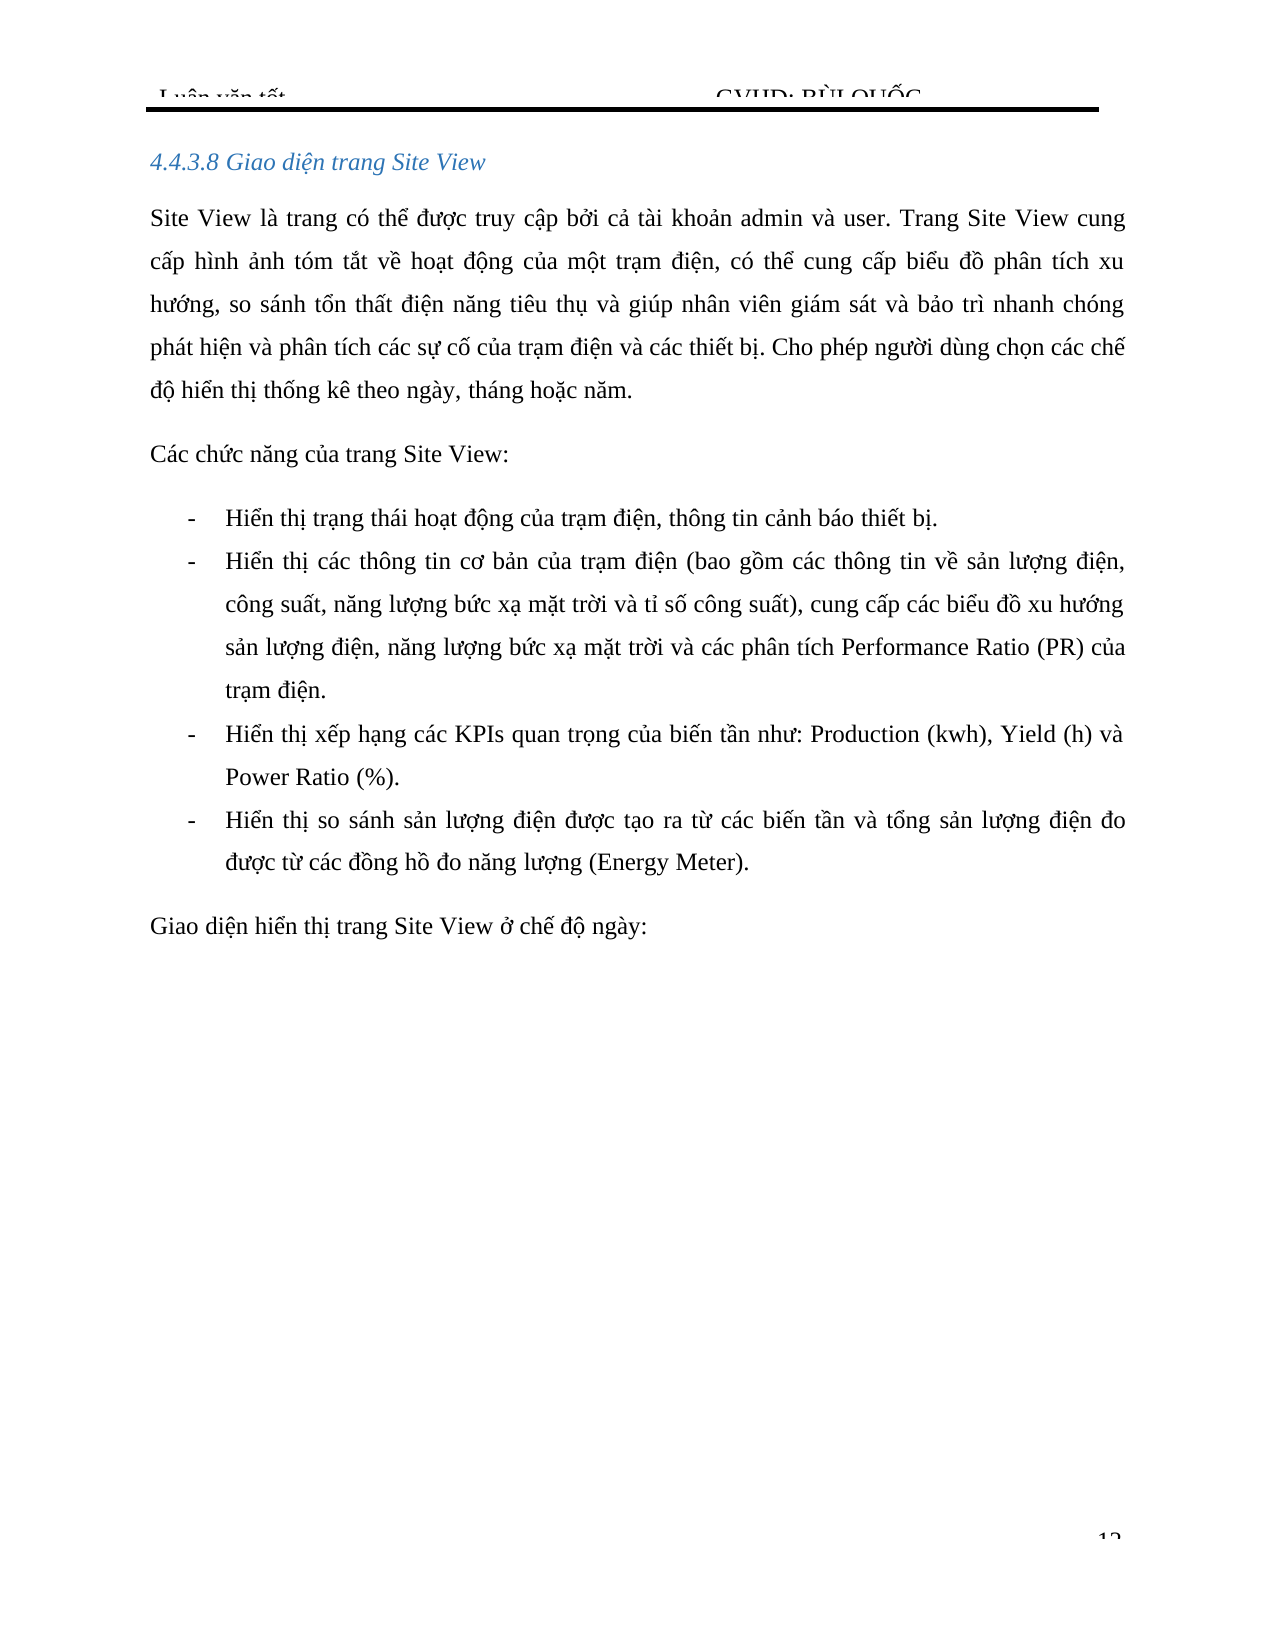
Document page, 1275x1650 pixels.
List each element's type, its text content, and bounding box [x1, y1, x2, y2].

list Giao diện trang Site View [150, 147, 1173, 176]
list Hiển thị so sánh sản lượng điện được tạo ra từ các biến tần và tổng sản lượng điện đo được từ các đồng hồ đo năng lượng (Energy Meter). [187, 805, 1126, 876]
text Site View là trang có thể được truy cập bởi cả tài khoản admin và user. Trang Site View cung cấp hình ảnh tóm tắt về hoạt động của một trạm điện, có thể cung cấp biểu đồ phân tích xu hướng, so sánh tổn thất điện năng tiêu thụ và giúp nhân viên giám sát và bảo trì nhanh chóng phát hiện và phân tích các sự cố của trạm điện và các thiết bị. Cho phép người dùng chọn các chế độ hiển thị thống kê theo ngày, tháng hoặc năm. [150, 203, 1126, 404]
list Hiển thị các thông tin cơ bản của trạm điện (bao gồm các thông tin về sản lượng điện, công suất, năng lượng bức xạ mặt trời và tỉ số công suất), cung cấp các biểu đồ xu hướng sản lượng điện, năng lượng bức xạ mặt trời và các phân tích Performance Ratio (PR) của trạm điện. [187, 546, 1126, 704]
text Các chức năng của trang Site View: [150, 439, 1173, 467]
text Giao diện hiển thị trang Site View ở chế độ ngày: [150, 911, 1173, 940]
list Hiển thị xếp hạng các KPIs quan trọng của biến tần như: Production (kwh), Yield (h) và Power Ratio (%). [187, 719, 1125, 791]
list Hiển thị trạng thái hoạt động của trạm điện, thông tin cảnh báo thiết bị. [187, 503, 1173, 532]
